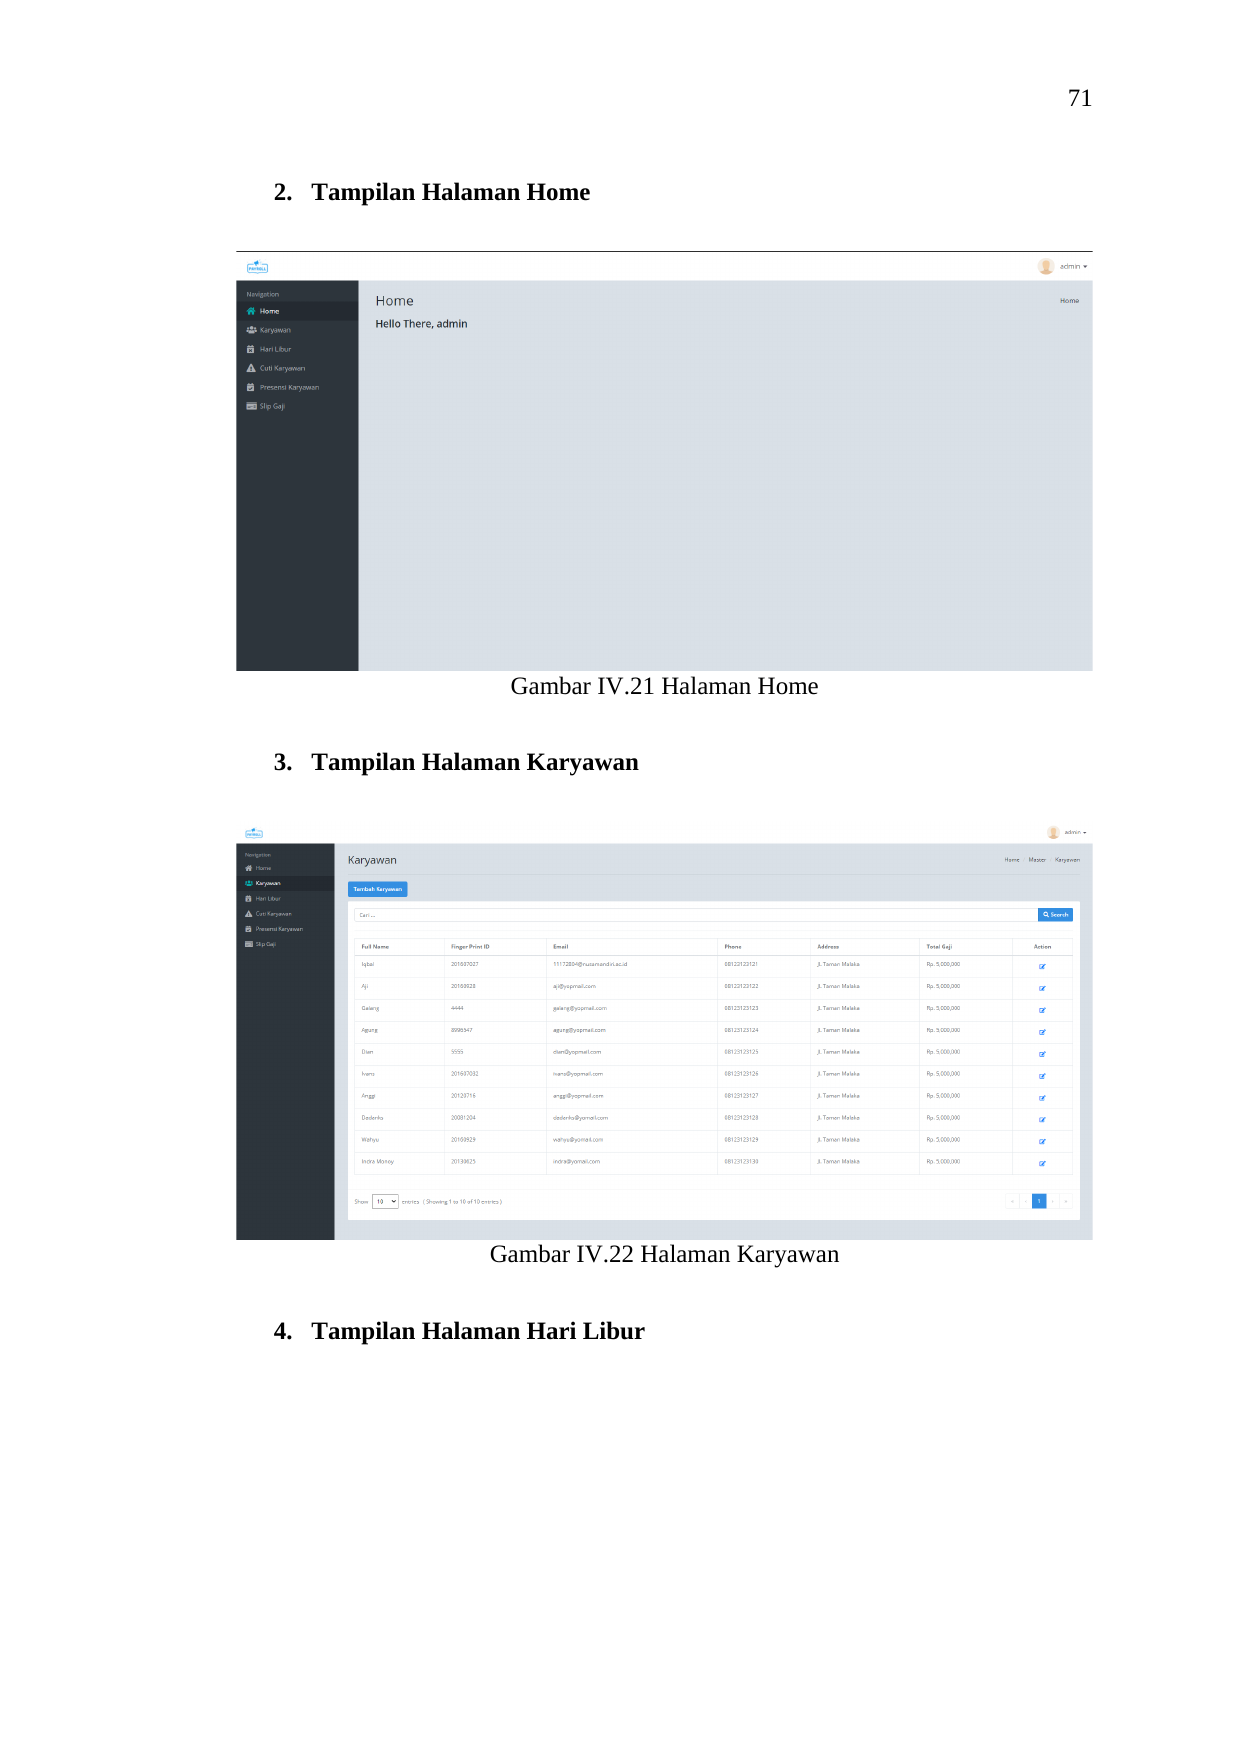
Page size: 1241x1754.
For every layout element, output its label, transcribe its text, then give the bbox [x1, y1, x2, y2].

list Tampilan Halaman Karyawan [274, 747, 1092, 776]
list Tampilan Halaman Home [274, 177, 1092, 206]
picture [236, 251, 1093, 671]
list Tampilan Halaman Hari Libur [274, 1316, 1092, 1345]
picture [236, 821, 1093, 1240]
